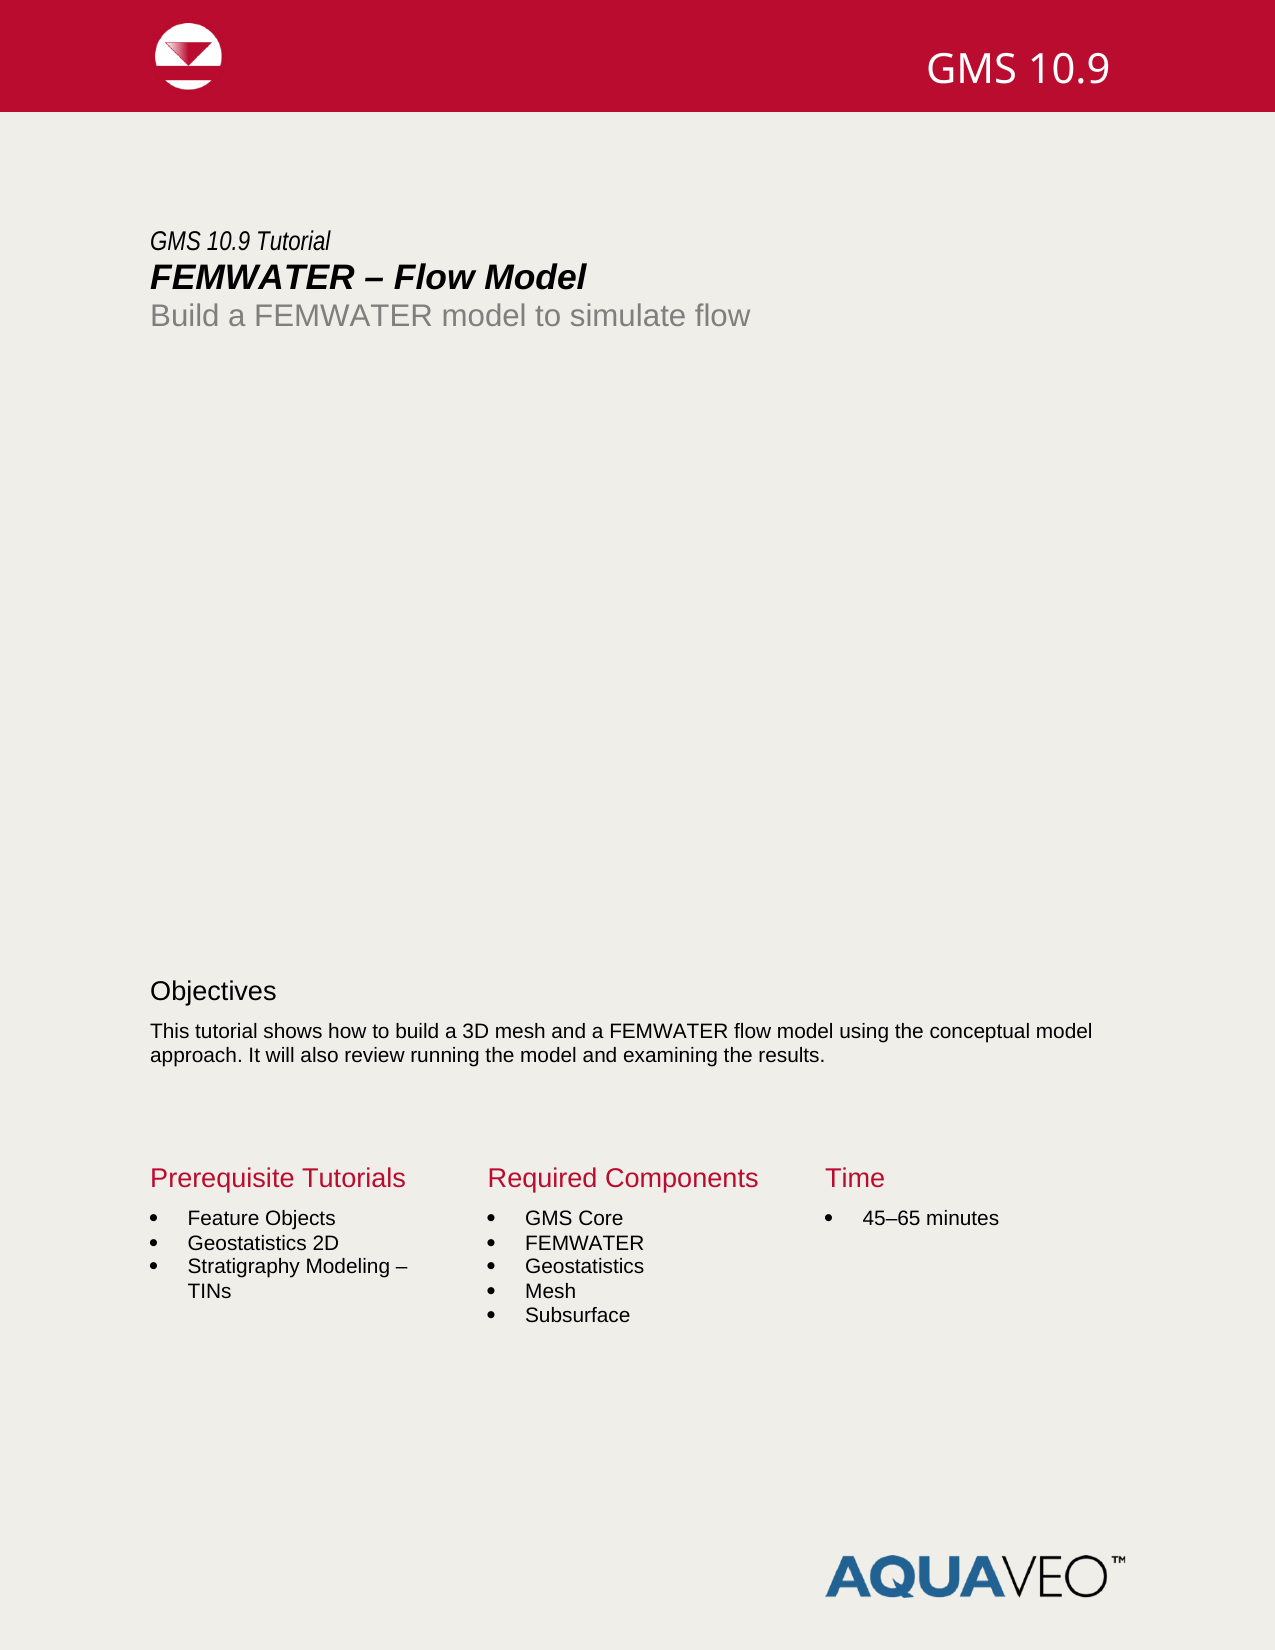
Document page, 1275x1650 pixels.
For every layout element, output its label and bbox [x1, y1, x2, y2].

picture [150, 18, 226, 94]
picture [825, 1555, 1125, 1598]
